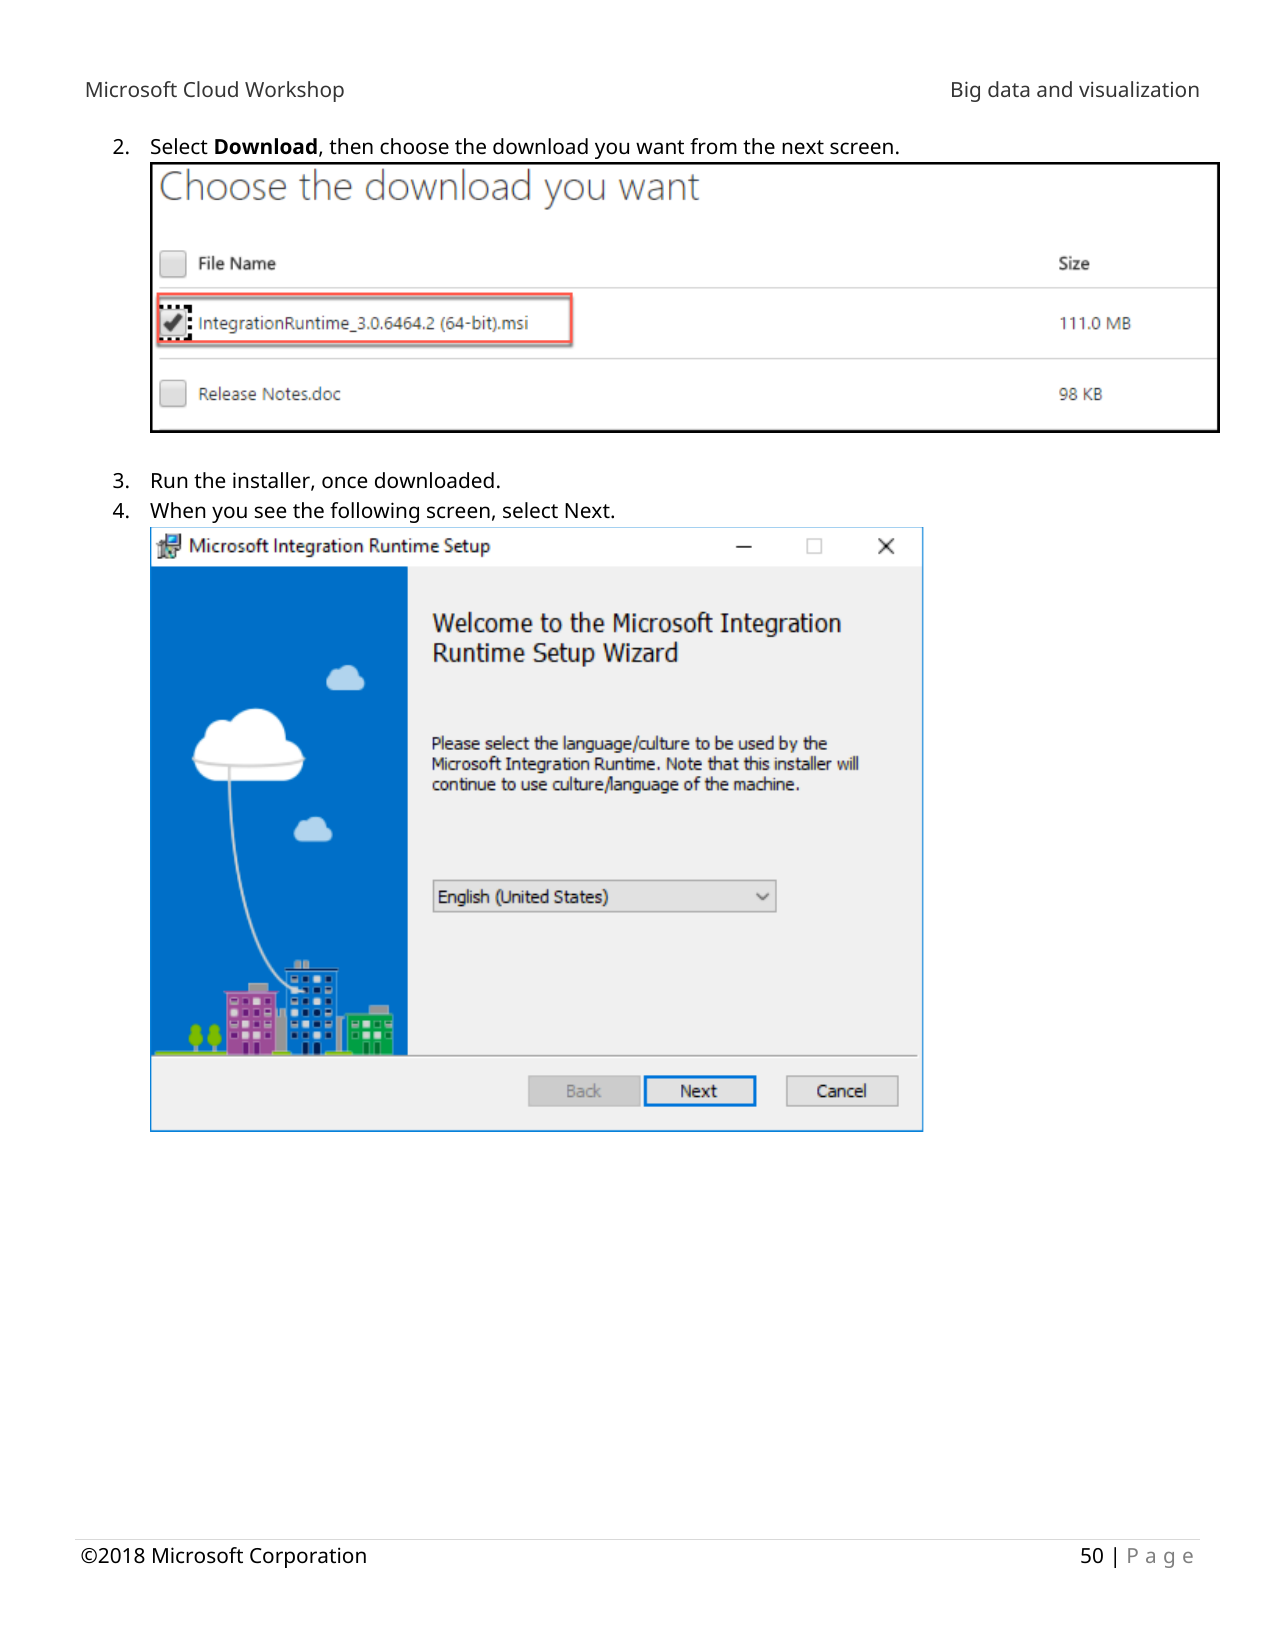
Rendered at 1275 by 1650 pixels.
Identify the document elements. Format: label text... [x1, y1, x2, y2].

list Run the installer, once downloaded. [112, 466, 1200, 494]
picture [150, 162, 1220, 433]
picture [150, 527, 924, 1132]
